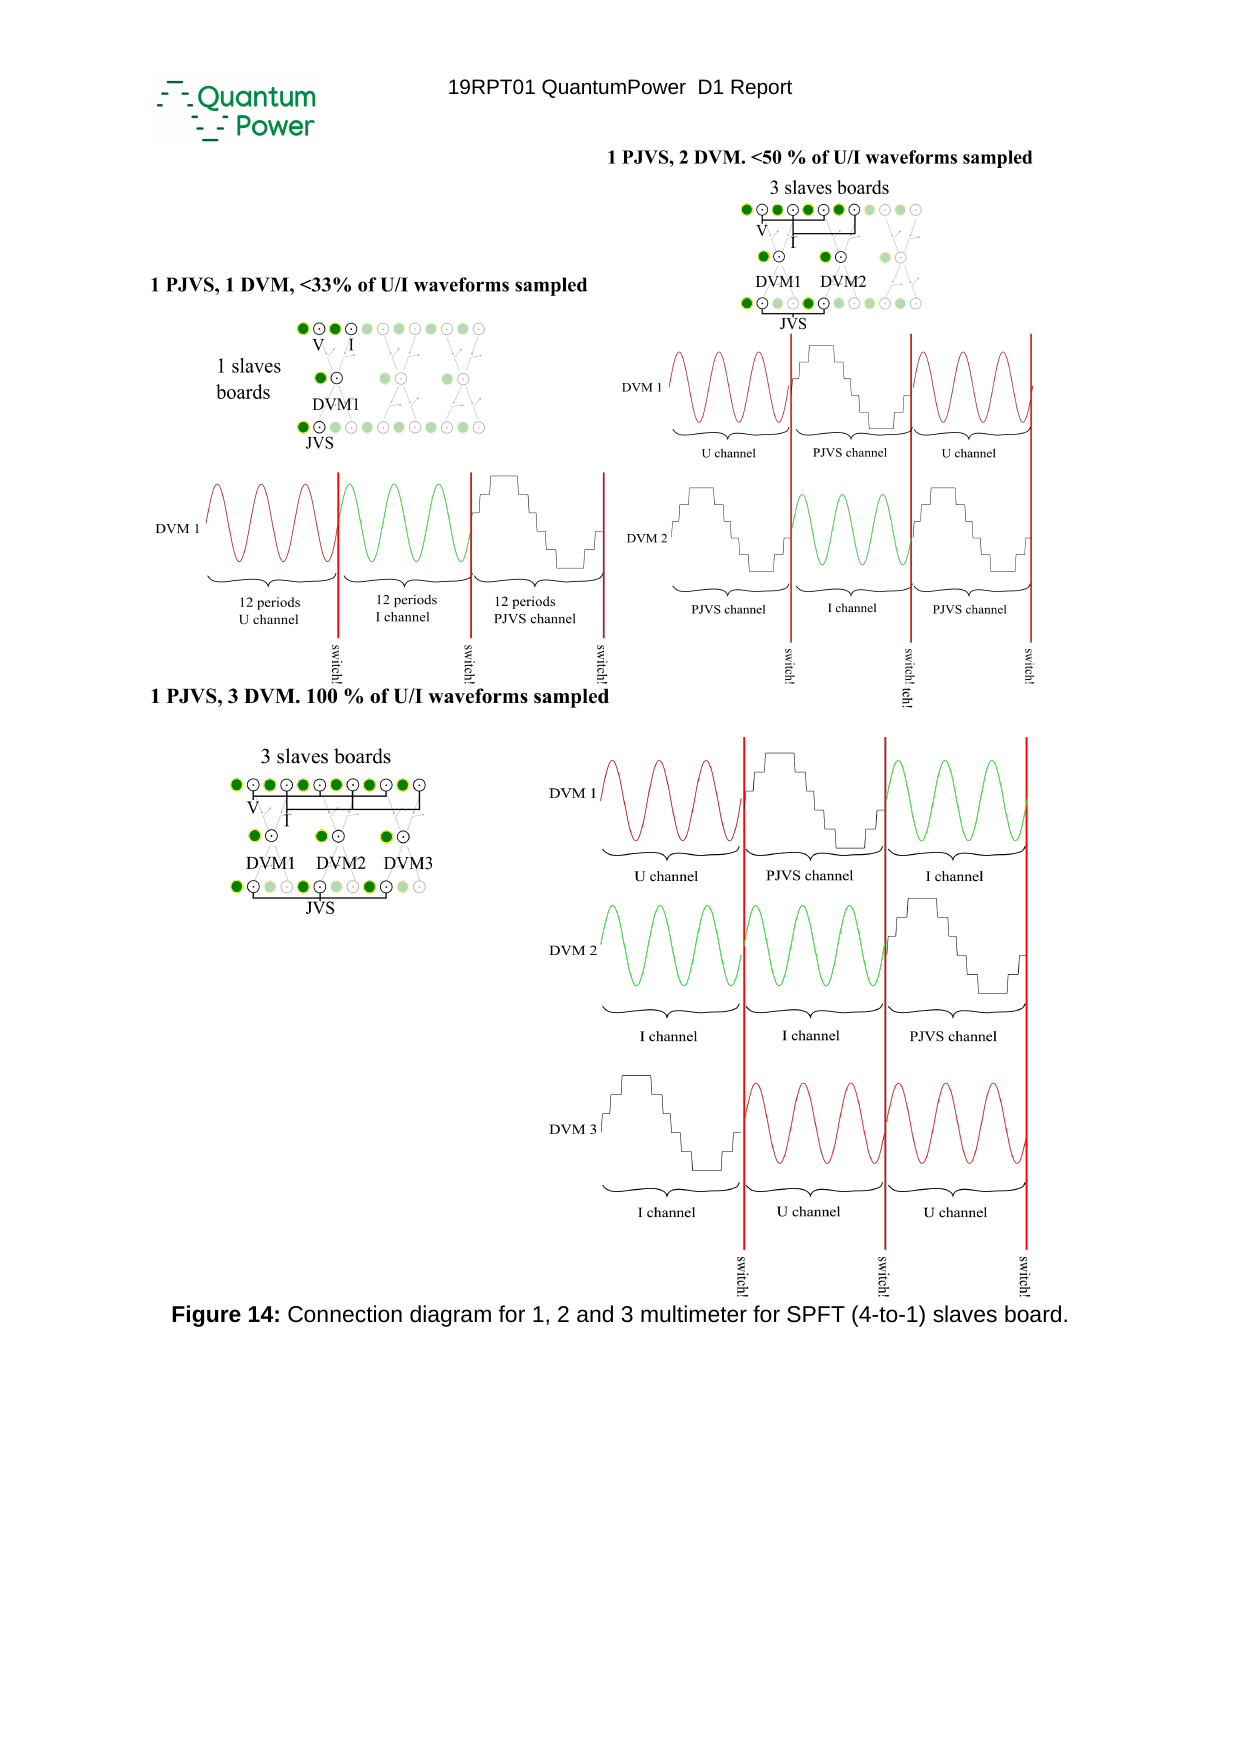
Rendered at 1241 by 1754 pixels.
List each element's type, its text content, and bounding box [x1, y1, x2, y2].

picture [150, 75, 322, 148]
text Figure 14: Connection diagram for 1, 2 and 3 multimeter for SPFT (4-to-1) slaves board. [150, 1301, 1090, 1327]
picture [150, 687, 1031, 1297]
picture [150, 150, 1035, 684]
